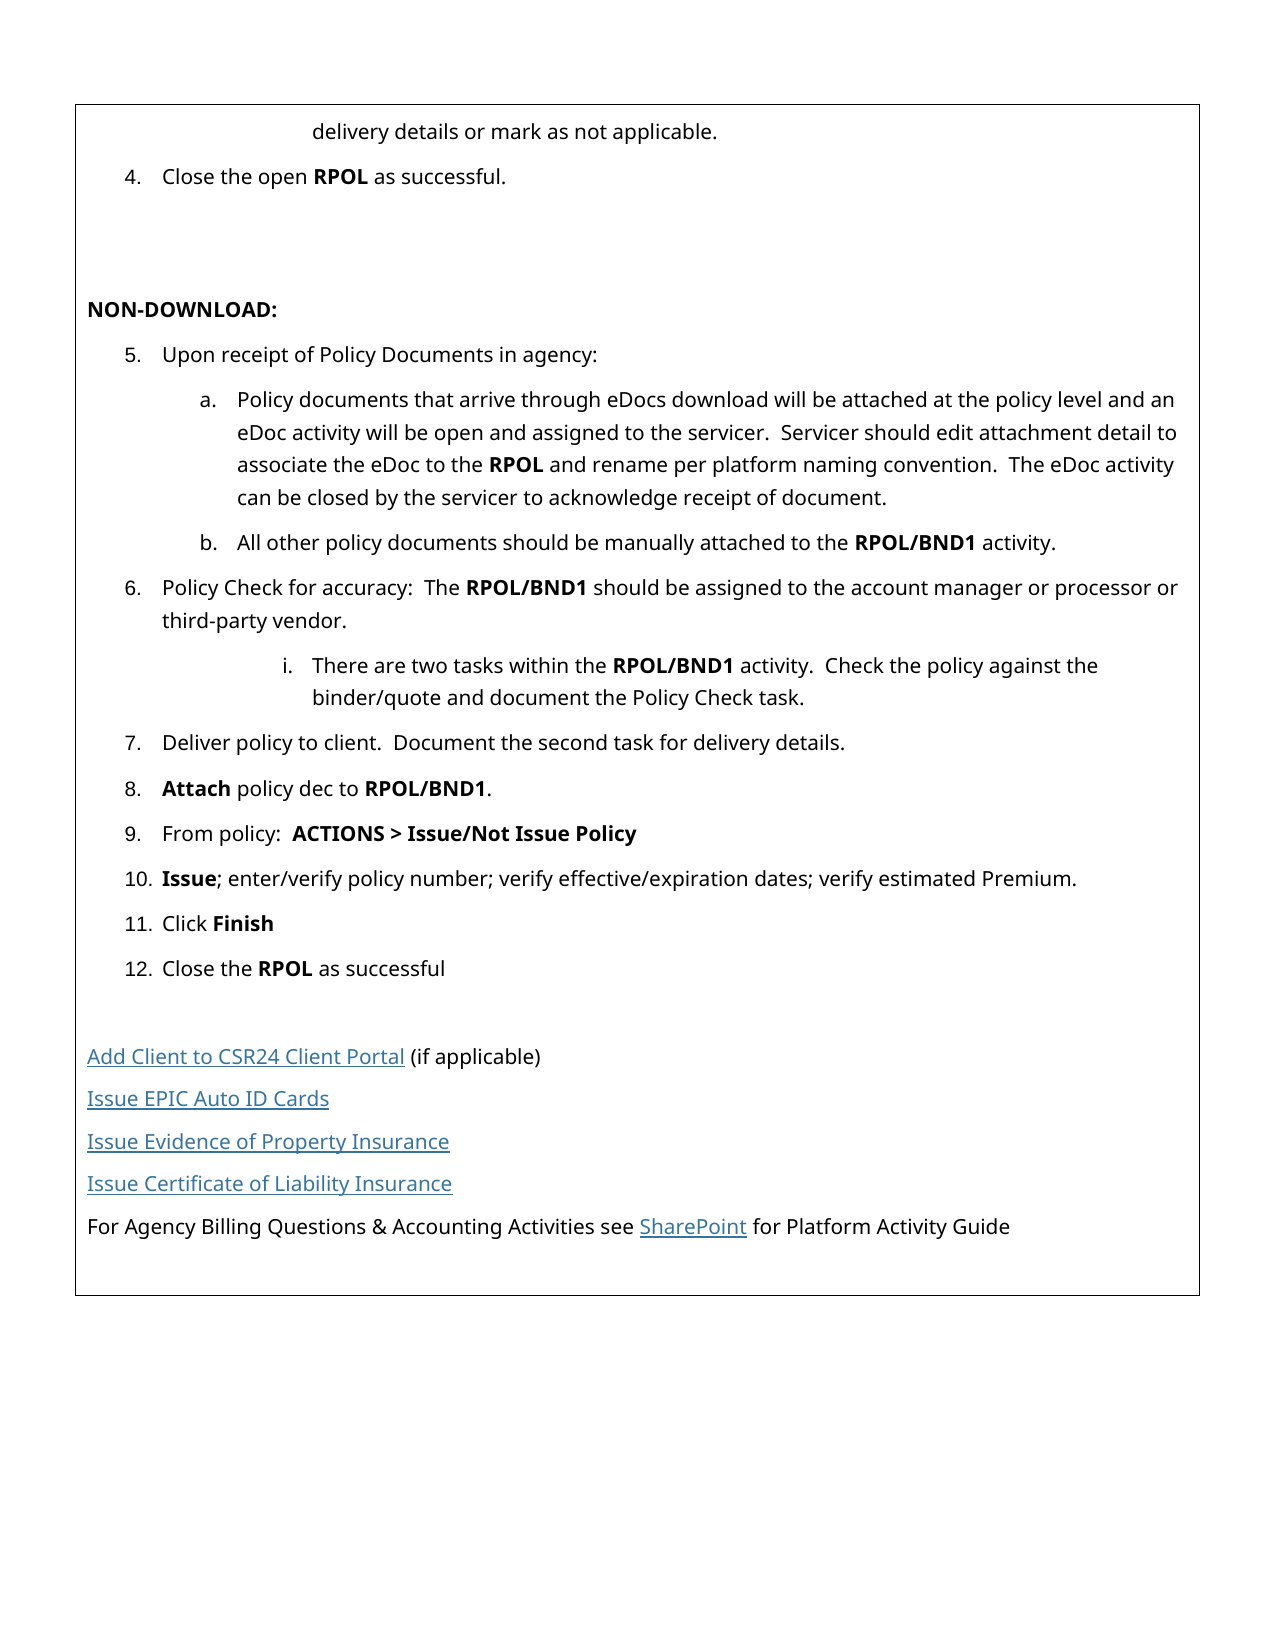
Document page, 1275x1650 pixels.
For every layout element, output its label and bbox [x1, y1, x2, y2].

table_header [76, 105, 1199, 1295]
